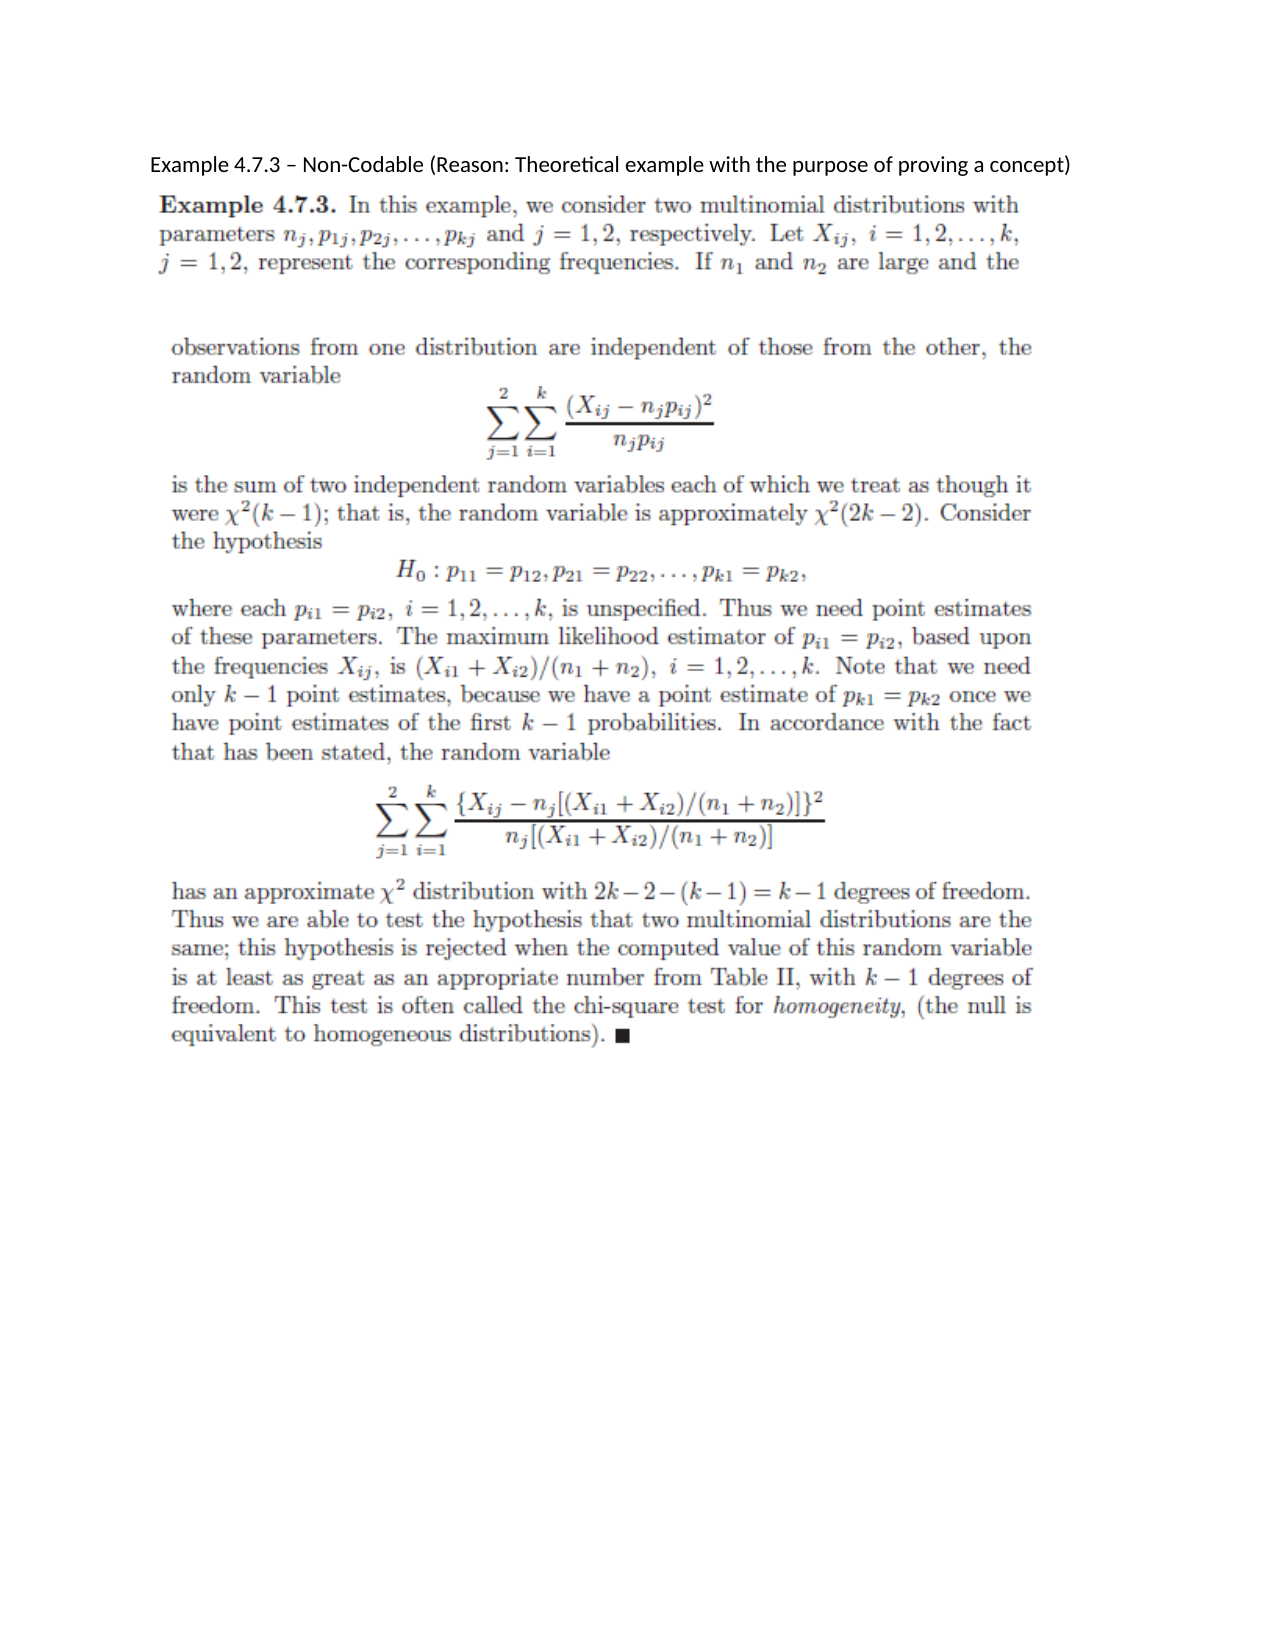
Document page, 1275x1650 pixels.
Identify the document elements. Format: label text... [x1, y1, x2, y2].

picture [150, 327, 1066, 1062]
picture [150, 180, 1055, 320]
